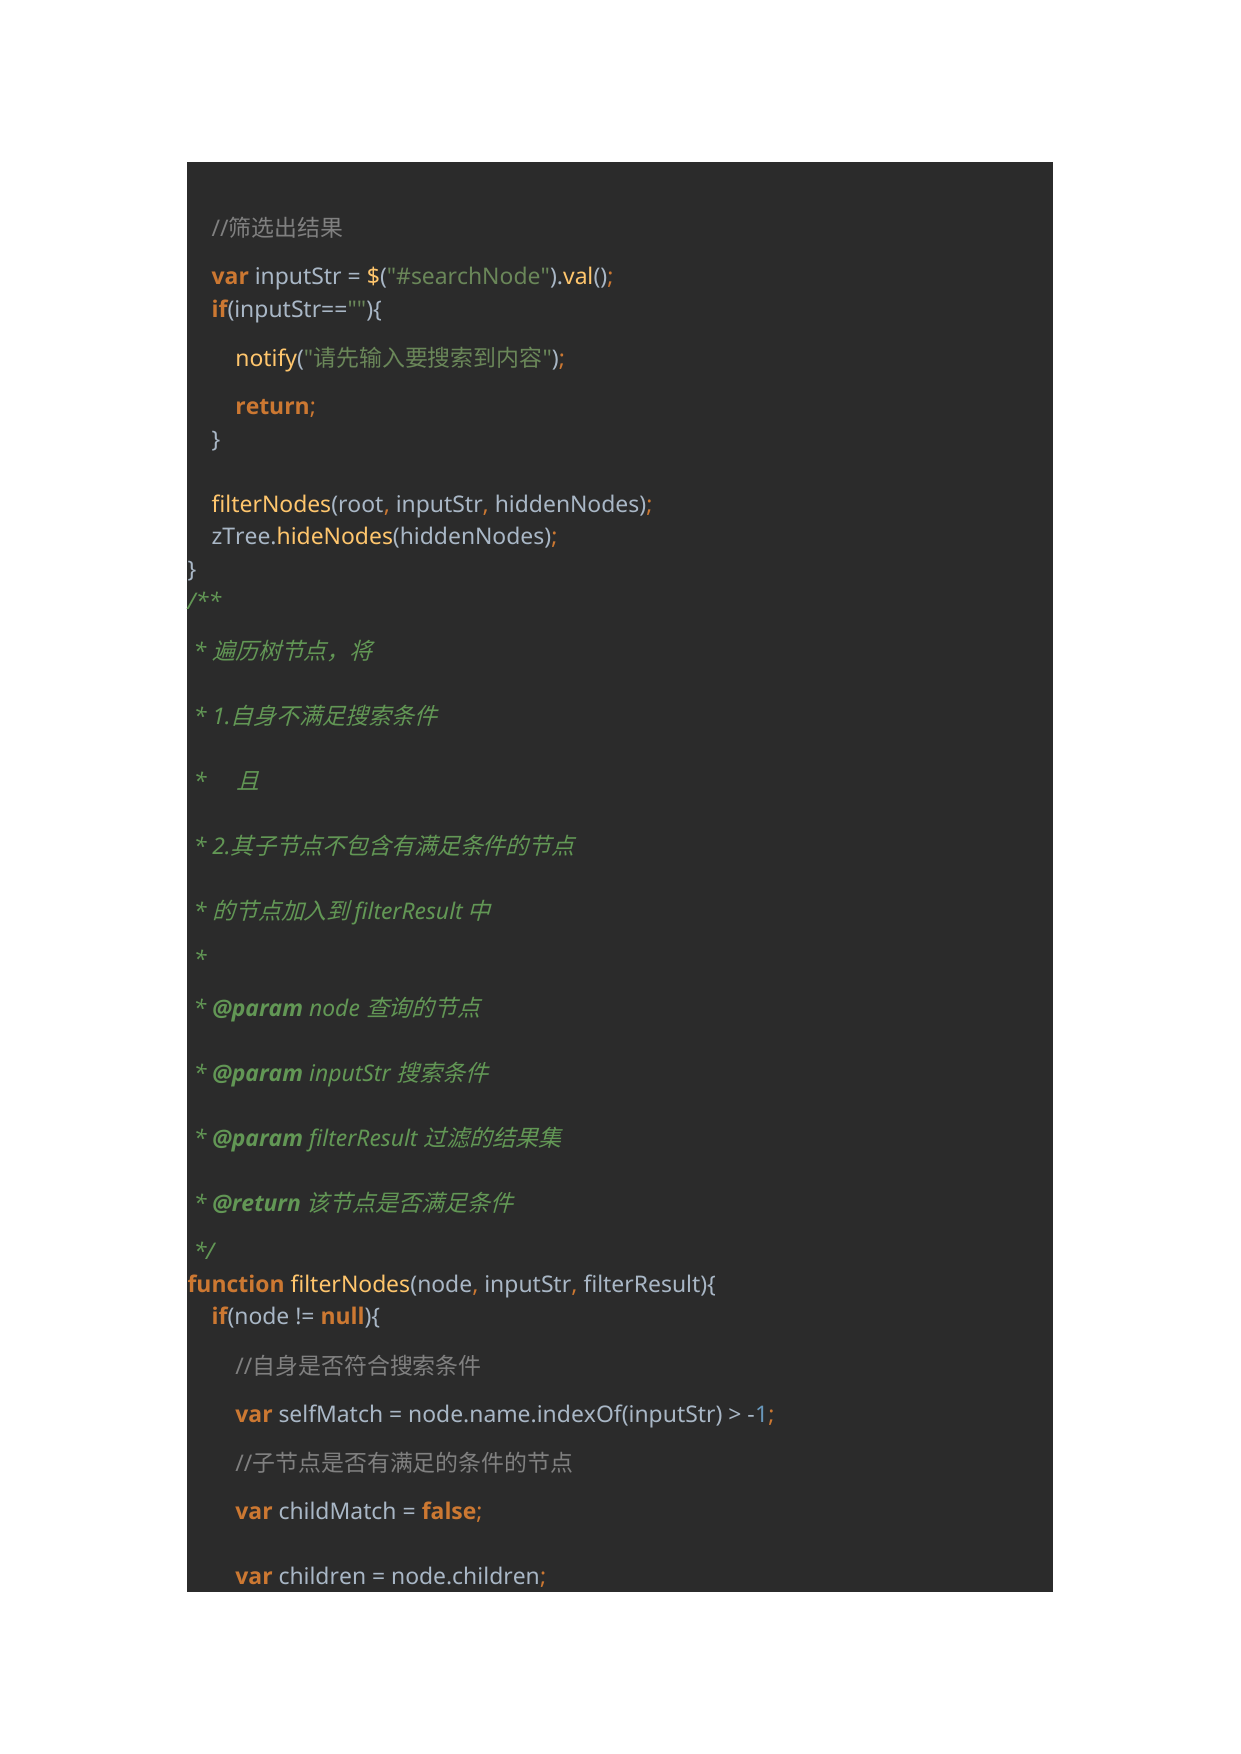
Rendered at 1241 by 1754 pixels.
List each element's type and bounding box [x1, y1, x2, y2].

text [187, 162, 1053, 1592]
